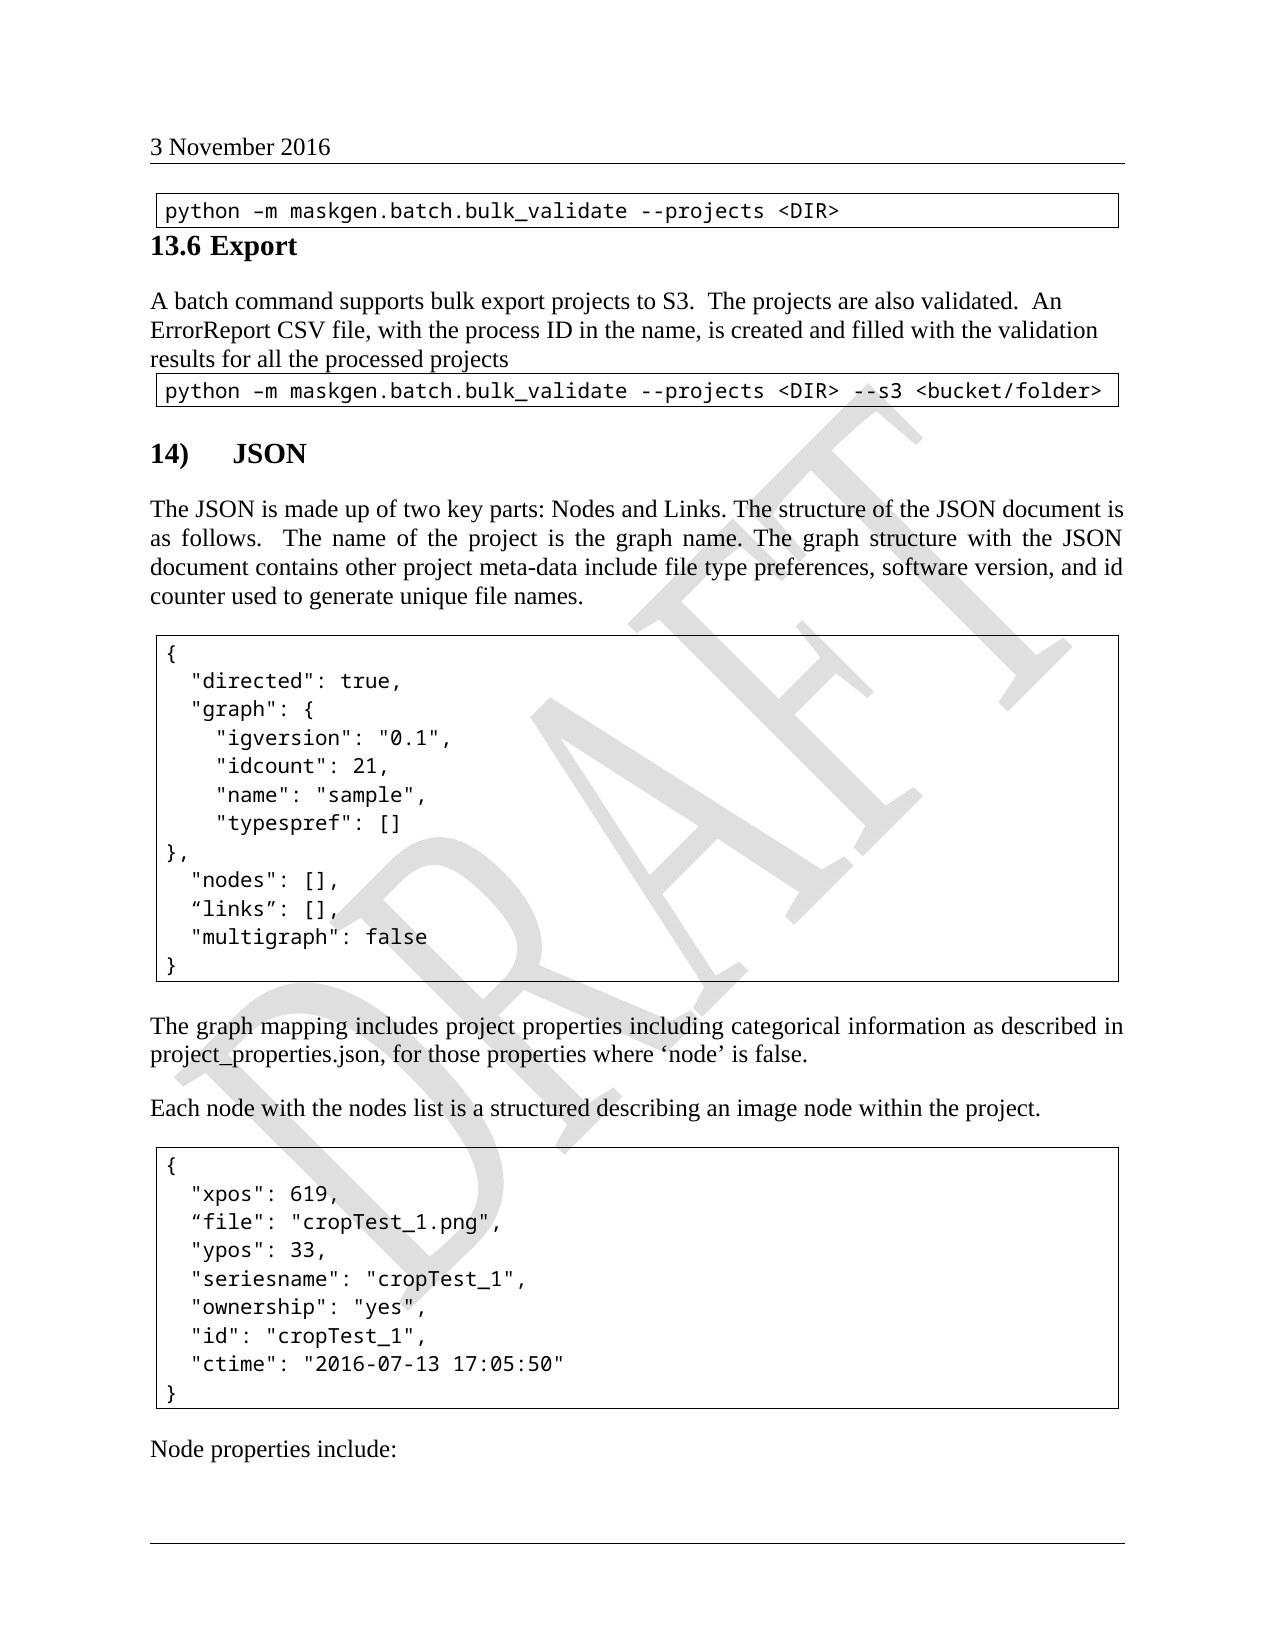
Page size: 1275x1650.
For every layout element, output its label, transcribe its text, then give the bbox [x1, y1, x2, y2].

text "multigraph": false [157, 919, 1118, 947]
text "directed": true, [157, 663, 1118, 691]
subtitle Export [150, 228, 1125, 261]
text python –m maskgen.batch.bulk_validate --projects <DIR> [157, 194, 1118, 227]
text The graph mapping includes project properties including categorical information as described in project_properties.json, for those properties where ‘node’ is false. [150, 1011, 1125, 1068]
text }, [157, 834, 1118, 862]
text "graph": { [157, 691, 1118, 720]
text } [157, 1374, 1118, 1408]
text "igversion": "0.1", [157, 720, 1118, 748]
subtitle JSON [150, 436, 1125, 469]
text Node properties include: [150, 1434, 1125, 1463]
text "id": "cropTest_1", [157, 1318, 1118, 1346]
text The JSON is made up of two key parts: Nodes and Links. The structure of the JSON document is as follows. The name of the project is the graph name. The graph structure with the JSON document contains other project meta-data include file type preferences, software version, and id counter used to generate unique file names. [150, 494, 1125, 609]
text "seriesname": "cropTest_1", [157, 1261, 1118, 1289]
text { [157, 1148, 1118, 1176]
text A batch command supports bulk export projects to S3. The projects are also validated. An ErrorReport CSV file, with the process ID in the name, is created and filled with the validation results for all the processed projects [150, 286, 1125, 373]
text “links”: [], [157, 891, 1118, 919]
text python –m maskgen.batch.bulk_validate --projects <DIR> --s3 <bucket/folder> [157, 374, 1118, 406]
text { [157, 636, 1118, 663]
text “file": "cropTest_1.png", [157, 1204, 1118, 1232]
text "name": "sample", [157, 777, 1118, 805]
text "xpos": 619, [157, 1176, 1118, 1204]
text "typespref": [] [157, 805, 1118, 834]
text } [157, 947, 1118, 981]
text "ypos": 33, [157, 1232, 1118, 1261]
text Each node with the nodes list is a structured describing an image node within the project. [150, 1093, 1125, 1122]
text "nodes": [], [157, 862, 1118, 891]
text "idcount": 21, [157, 748, 1118, 777]
text "ownership": "yes", [157, 1289, 1118, 1318]
text "ctime": "2016-07-13 17:05:50" [157, 1346, 1118, 1374]
